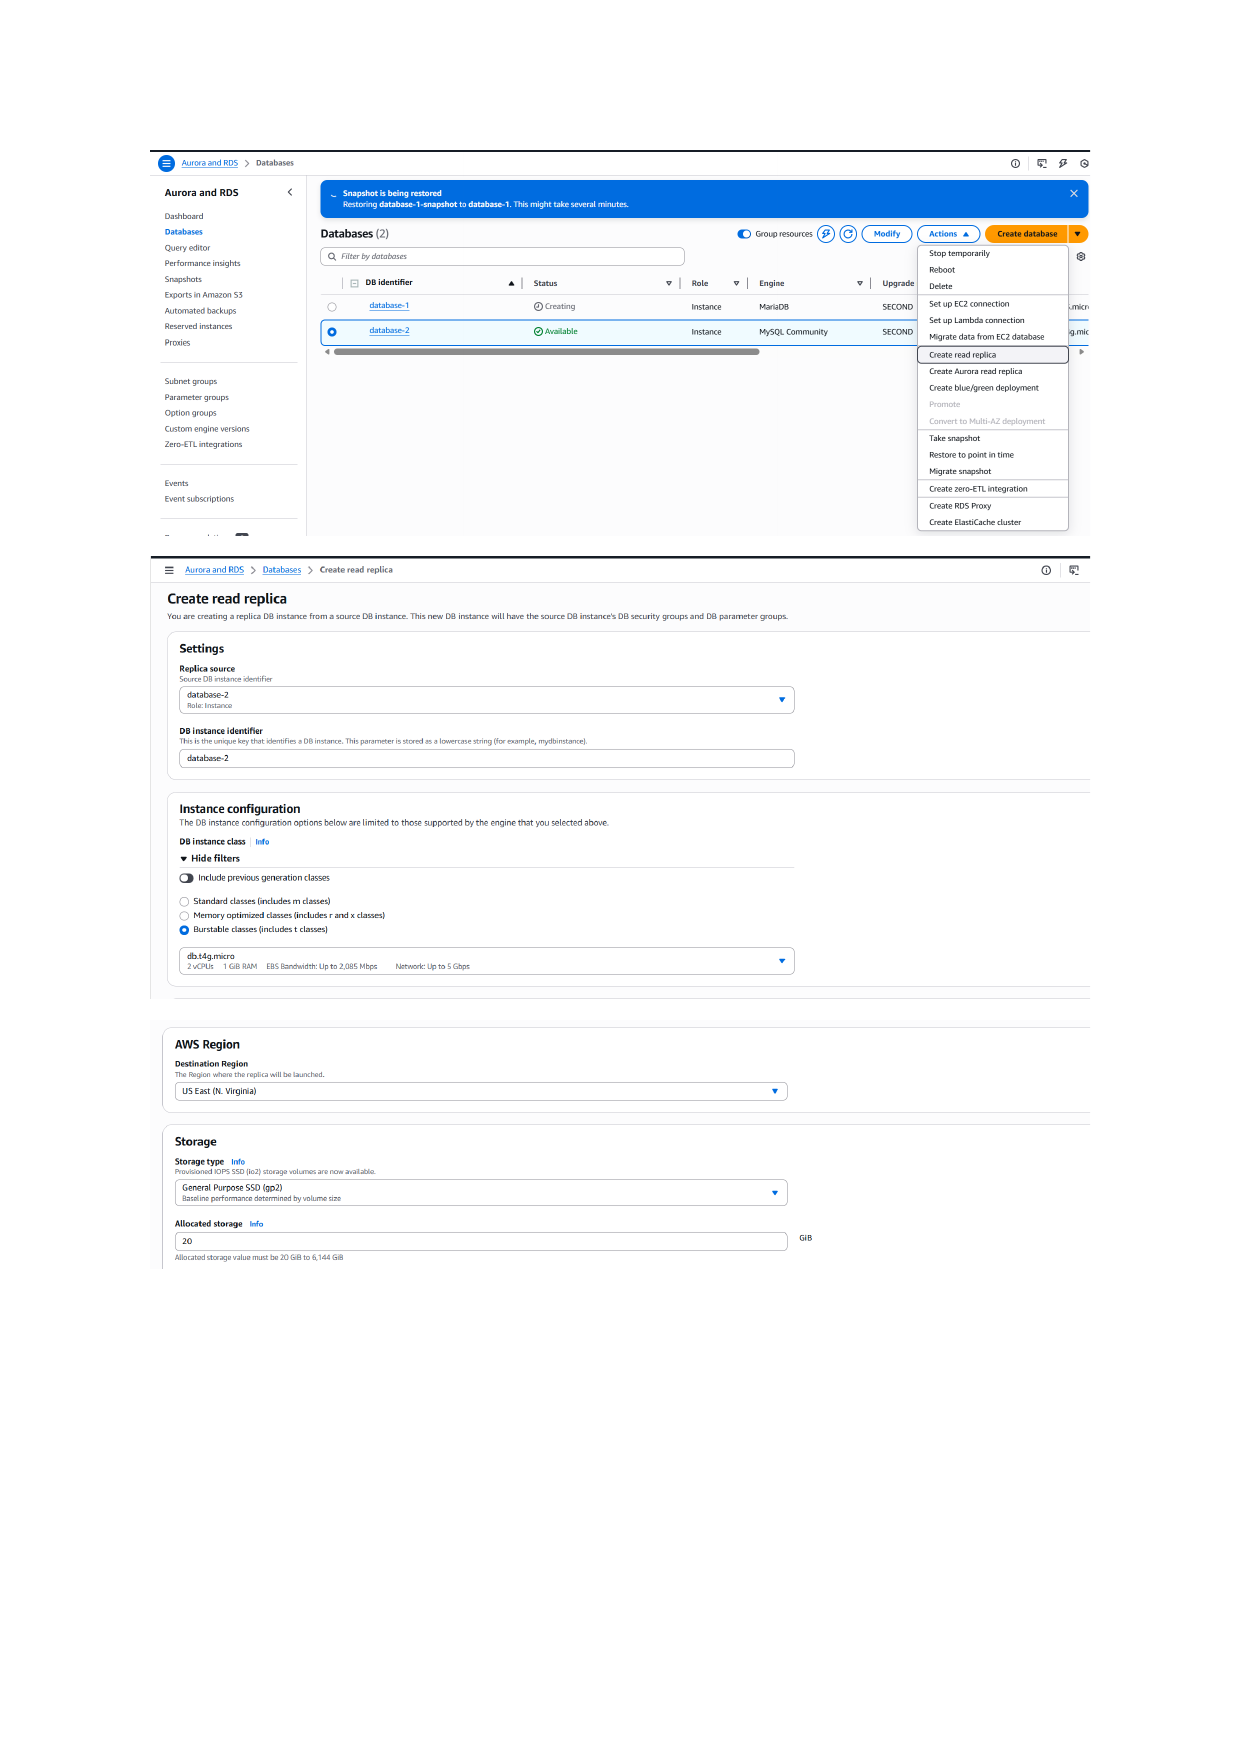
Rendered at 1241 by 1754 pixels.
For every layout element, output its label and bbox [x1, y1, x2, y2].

picture [150, 1020, 1091, 1269]
picture [150, 150, 1091, 536]
picture [150, 556, 1091, 999]
